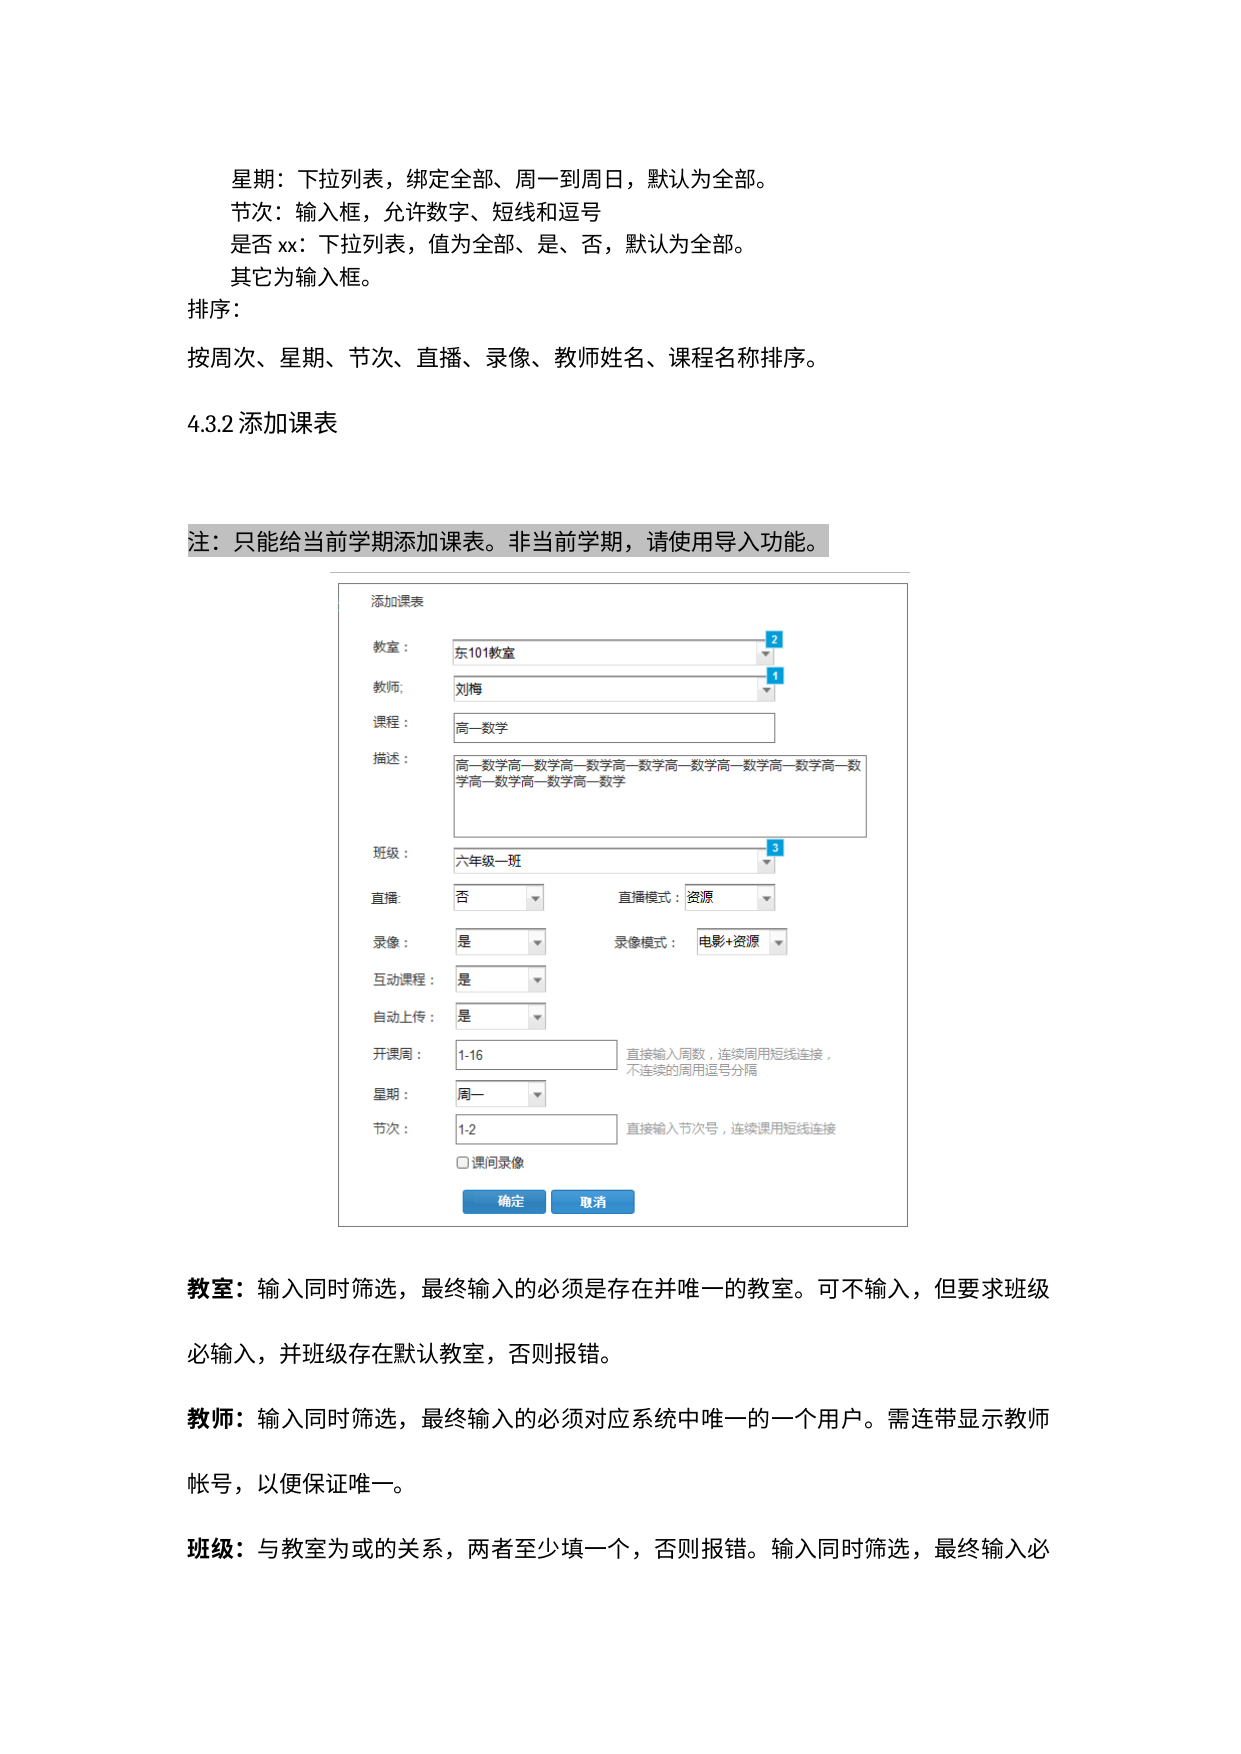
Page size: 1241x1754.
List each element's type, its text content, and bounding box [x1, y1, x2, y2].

text 节次：输入框，允许数字、短线和逗号 [187, 194, 1053, 227]
picture [330, 572, 911, 1232]
text 是否xx：下拉列表，值为全部、是、否，默认为全部。 [187, 227, 1053, 259]
text 其它为输入框。 [187, 259, 1053, 292]
text 星期：下拉列表，绑定全部、周一到周日，默认为全部。 [187, 162, 1053, 194]
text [187, 1515, 1053, 1580]
text 4.3.2添加课表 [187, 389, 1053, 454]
text 按周次、星期、节次、直播、录像、教师姓名、课程名称排序。 [187, 324, 1053, 389]
text 教室：输入同时筛选，最终输入的必须是存在并唯一的教室。可不输入，但要求班级必输入，并班级存在默认教室，否则报错。 [187, 1255, 1053, 1385]
text 注：只能给当前学期添加课表。非当前学期，请使用导入功能。 [187, 508, 1053, 573]
text 排序： [187, 292, 1053, 324]
text 教师：输入同时筛选，最终输入的必须对应系统中唯一的一个用户。需连带显示教师帐号，以便保证唯一。 [187, 1385, 1053, 1515]
